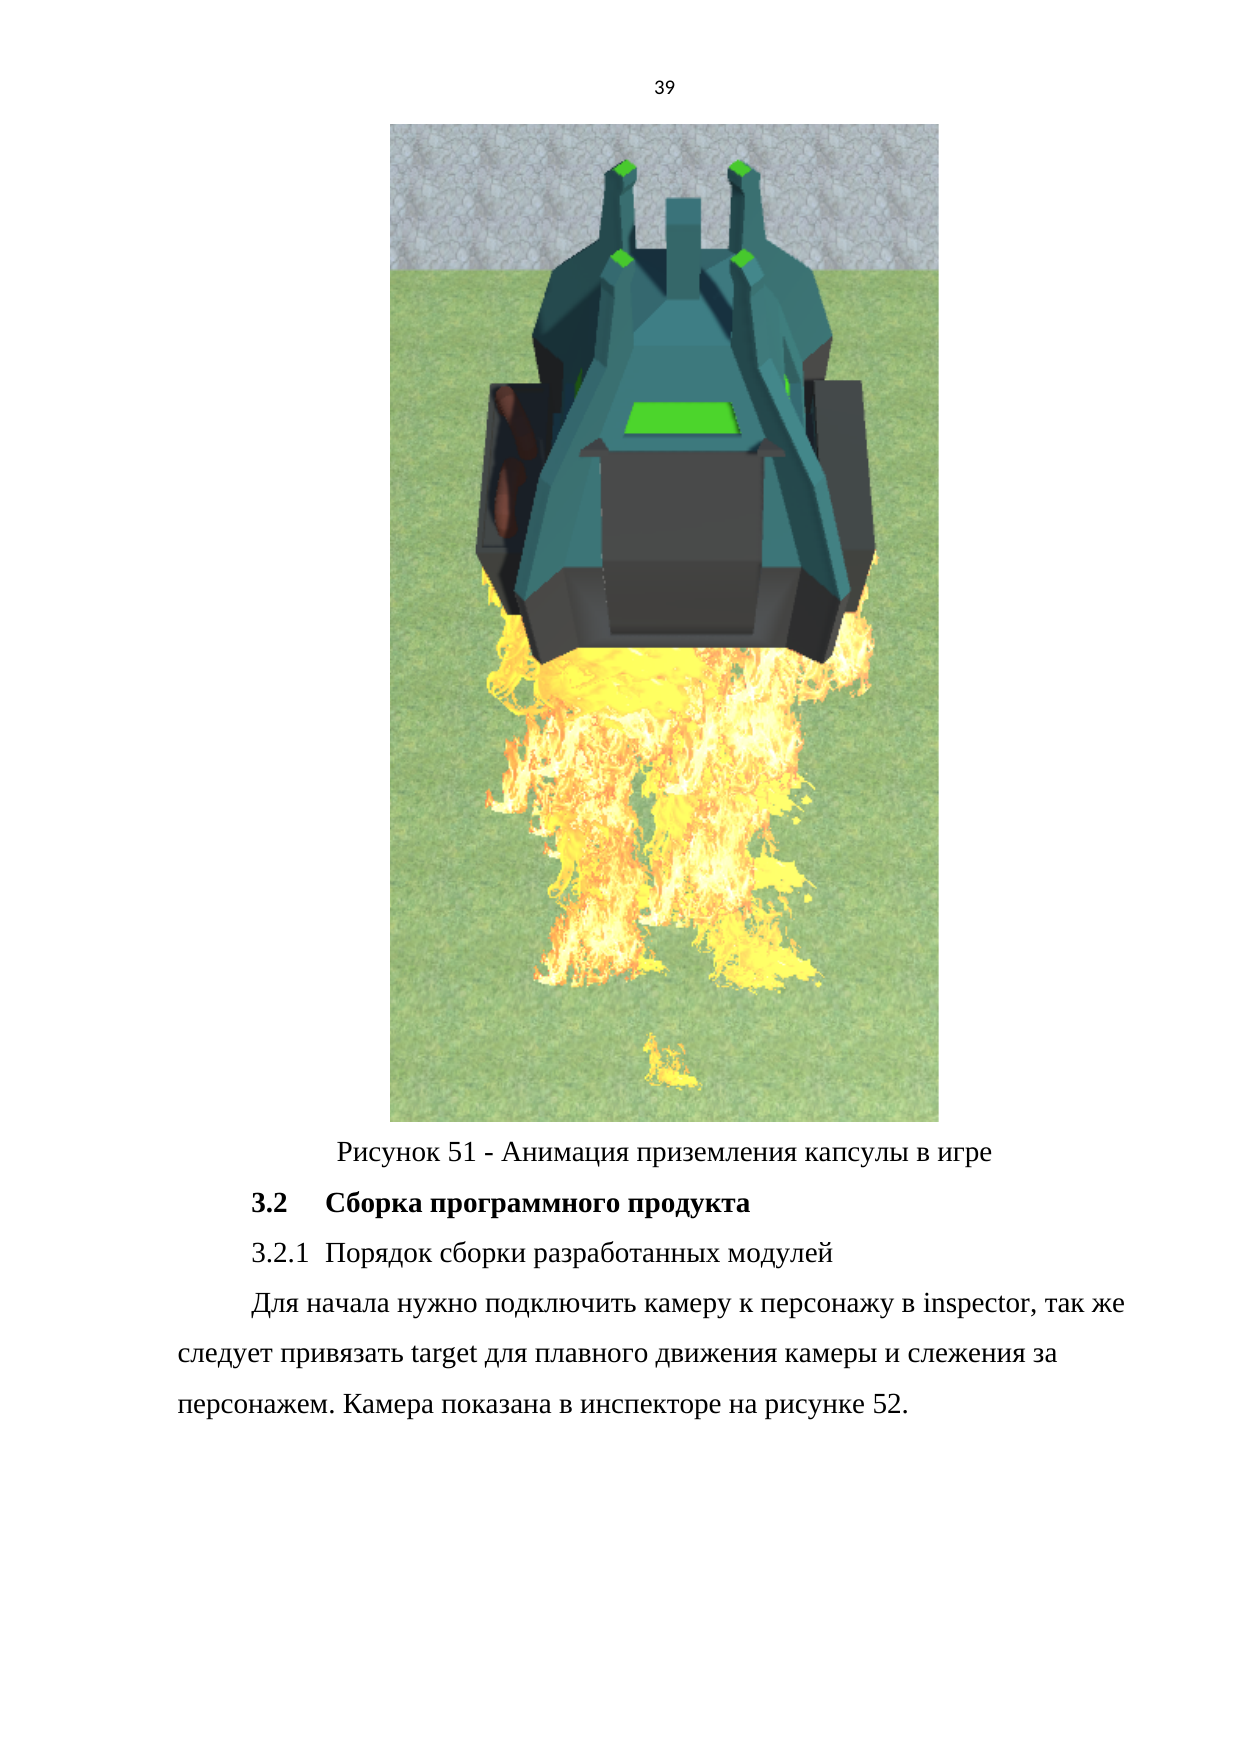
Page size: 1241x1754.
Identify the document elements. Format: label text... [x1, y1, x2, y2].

text Рисунок 51 - Анимация приземления капсулы в игре [177, 1134, 1152, 1168]
subtitle 3.2 Сборка программного продукта [177, 1185, 1152, 1218]
text Для начала нужно подключить камеру к персонажу в inspector, так же следует привязать target для плавного движения камеры и слежения за персонажем. Камера показана в инспекторе на рисунке 52. [177, 1285, 1152, 1419]
list 3.2.1 Порядок сборки разработанных модулей [251, 1235, 1152, 1268]
picture [390, 124, 939, 1122]
